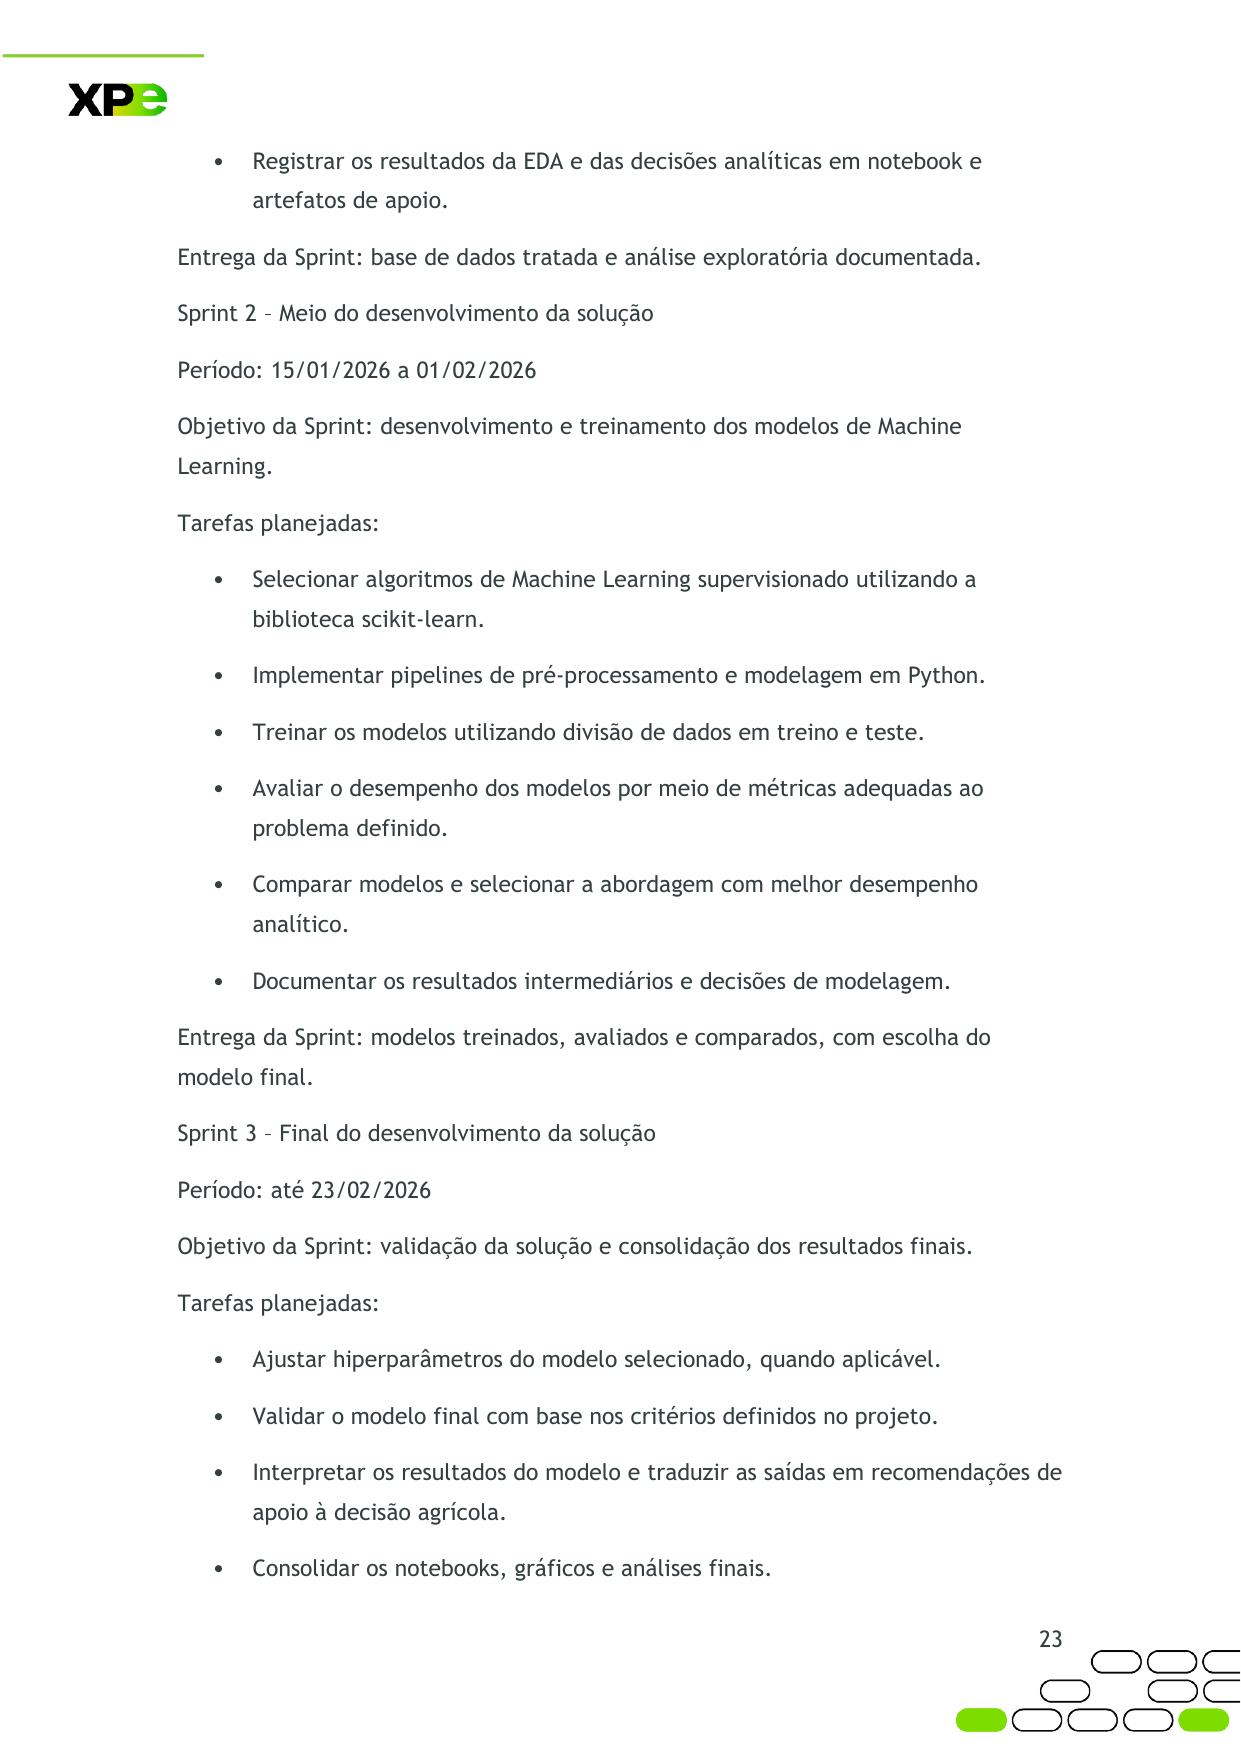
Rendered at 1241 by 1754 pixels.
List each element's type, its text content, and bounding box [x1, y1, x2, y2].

list Ajustar hiperparâmetros do modelo selecionado, quando aplicável. [215, 1346, 1063, 1373]
text Período: 15/01/2026 a 01/02/2026 [177, 357, 1063, 383]
list Registrar os resultados da EDA e das decisões analíticas em notebook e artefatos de apoio. [215, 148, 1063, 214]
text Entrega da Sprint: base de dados tratada e análise exploratória documentada. [177, 244, 1063, 270]
text Tarefas planejadas: [177, 1290, 1063, 1316]
list Selecionar algoritmos de Machine Learning supervisionado utilizando a biblioteca scikit-learn. [215, 566, 1063, 632]
list Implementar pipelines de pré-processamento e modelagem em Python. [215, 662, 1063, 689]
list Consolidar os notebooks, gráficos e análises finais. [215, 1555, 1063, 1582]
list Validar o modelo final com base nos critérios definidos no projeto. [215, 1403, 1063, 1429]
text Entrega da Sprint: modelos treinados, avaliados e comparados, com escolha do modelo final. [177, 1024, 1063, 1090]
text Período: até 23/02/2026 [177, 1177, 1063, 1203]
list Treinar os modelos utilizando divisão de dados em treino e teste. [215, 719, 1063, 745]
text Sprint 2 – Meio do desenvolvimento da solução [177, 300, 1063, 327]
list Avaliar o desempenho dos modelos por meio de métricas adequadas ao problema definido. [215, 775, 1063, 841]
text Objetivo da Sprint: validação da solução e consolidação dos resultados finais. [177, 1233, 1063, 1260]
text Tarefas planejadas: [177, 509, 1063, 536]
picture [2, 51, 205, 148]
picture [955, 1650, 1241, 1732]
text Sprint 3 – Final do desenvolvimento da solução [177, 1120, 1063, 1147]
list Interpretar os resultados do modelo e traduzir as saídas em recomendações de apoio à decisão agrícola. [215, 1459, 1063, 1525]
list Comparar modelos e selecionar a abordagem com melhor desempenho analítico. [215, 871, 1063, 938]
text Objetivo da Sprint: desenvolvimento e treinamento dos modelos de Machine Learning. [177, 413, 1063, 479]
list Documentar os resultados intermediários e decisões de modelagem. [215, 968, 1063, 994]
